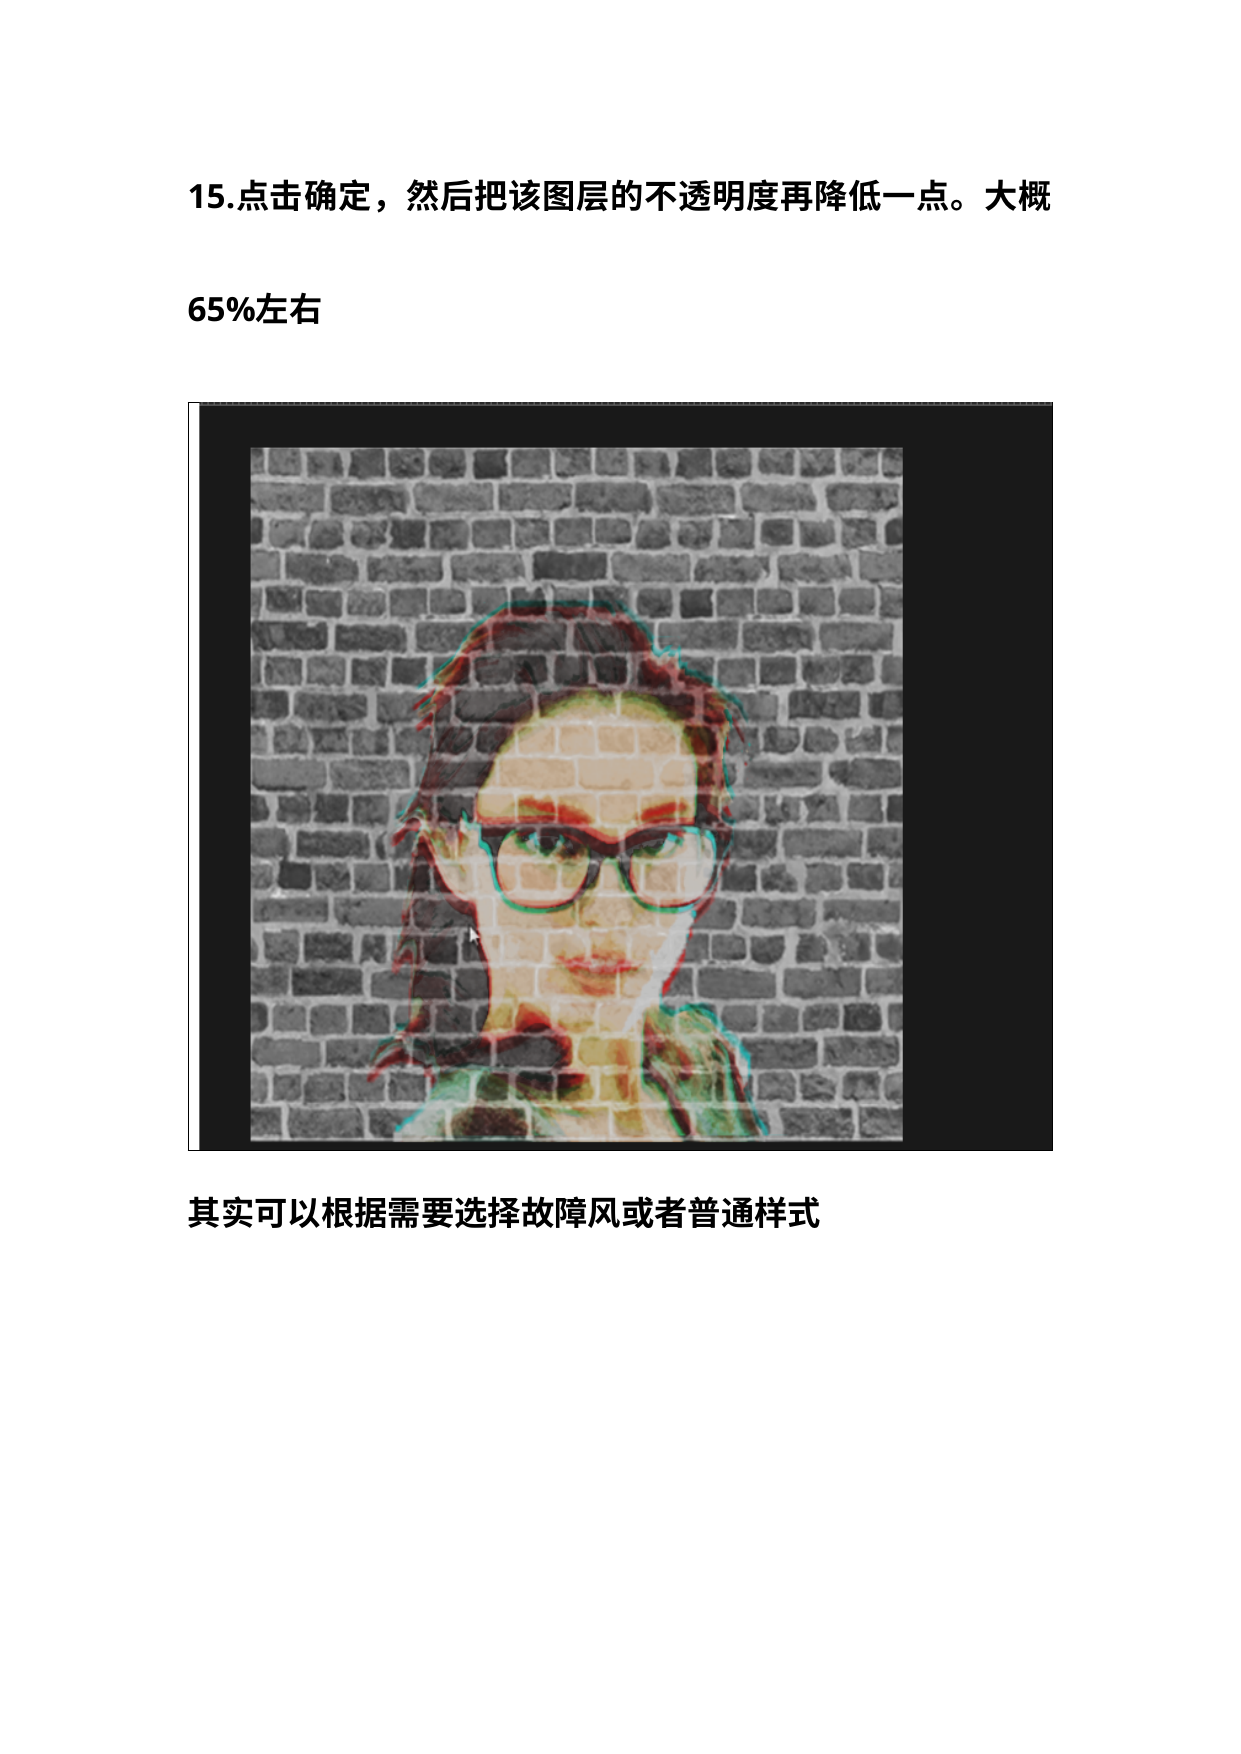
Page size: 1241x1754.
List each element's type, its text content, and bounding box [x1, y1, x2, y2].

picture [199, 402, 1053, 1150]
table_header [189, 403, 199, 1150]
subtitle 15.点击确定，然后把该图层的不透明度再降低一点。大概65%左右 [187, 162, 1053, 339]
subtitle 其实可以根据需要选择故障风或者普通样式 [187, 1178, 1053, 1243]
